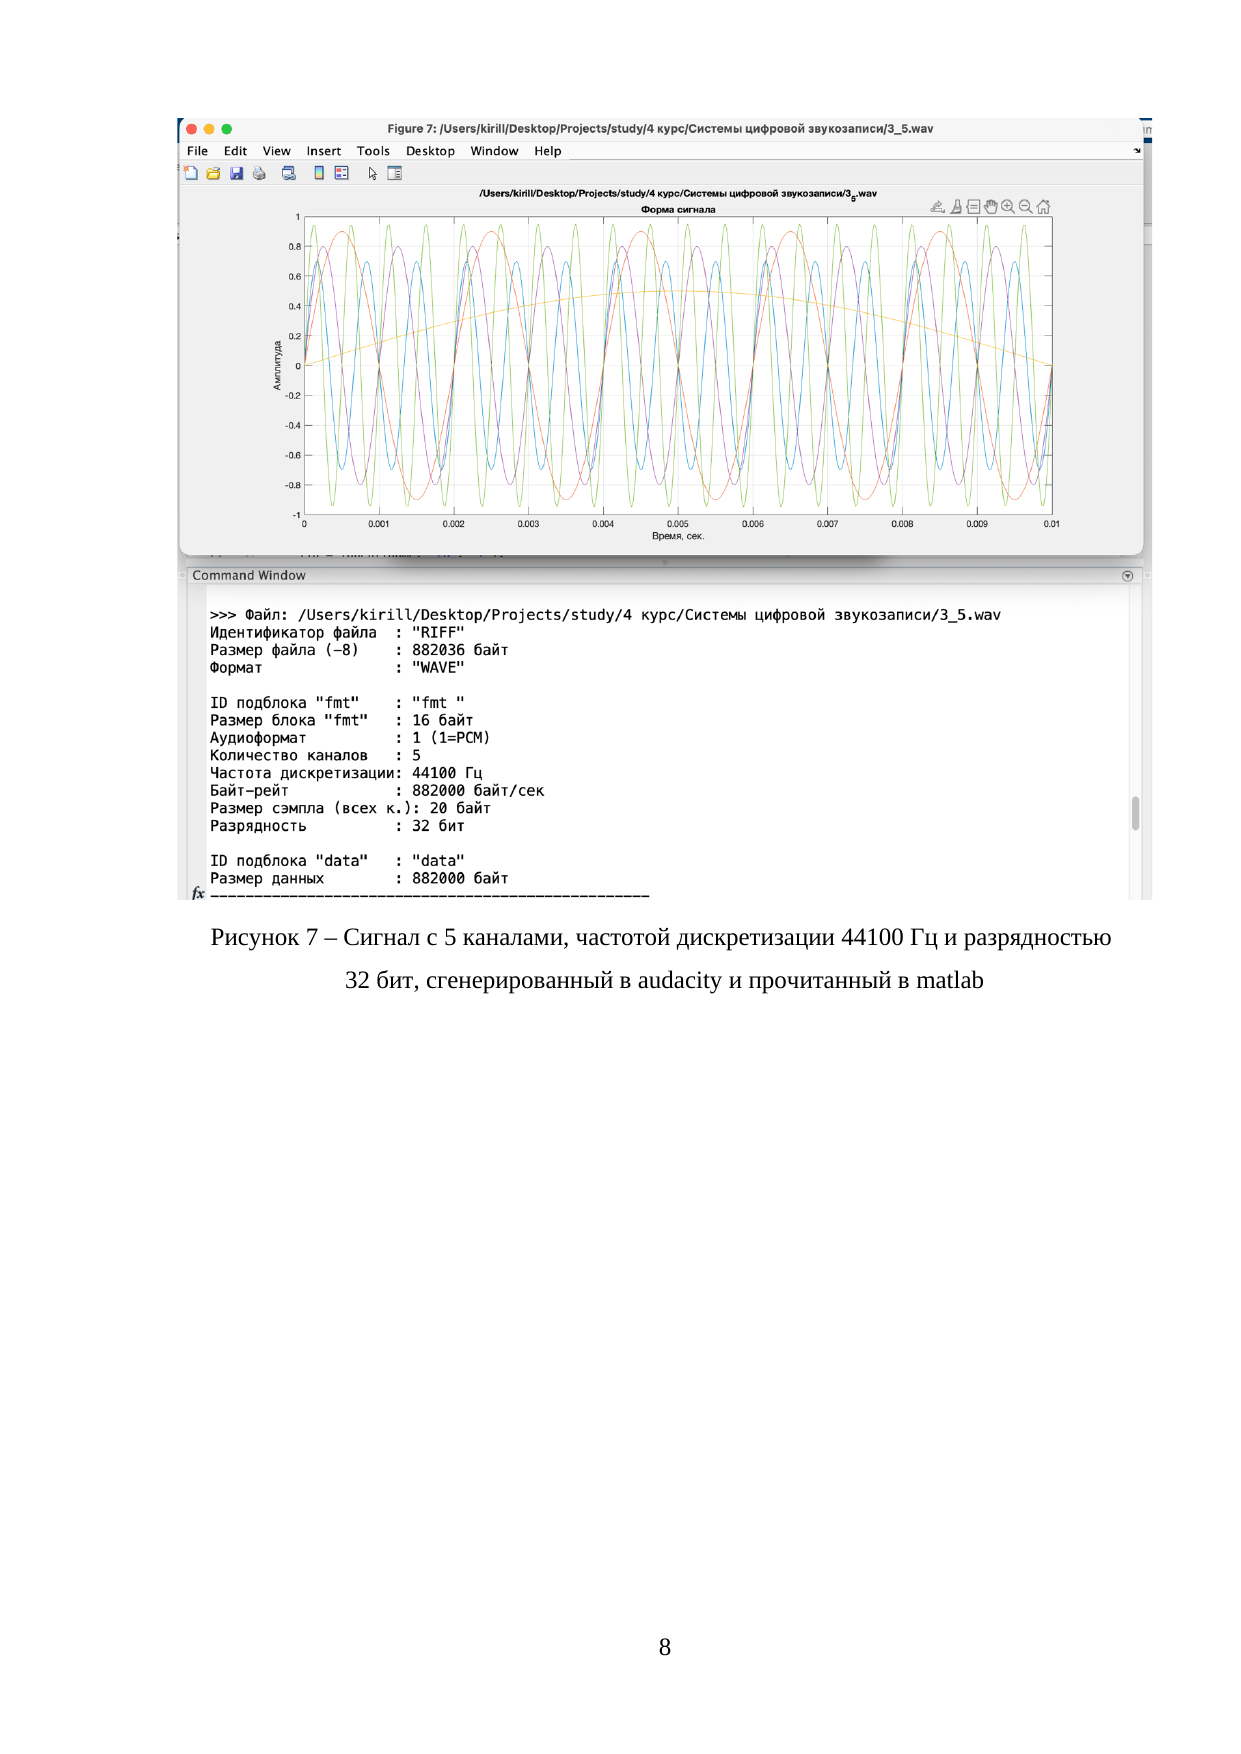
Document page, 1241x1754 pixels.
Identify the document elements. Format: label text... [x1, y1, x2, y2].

picture [177, 118, 1153, 900]
subtitle Рисунок 7 – Сигнал с 5 каналами, частотой дискретизации 44100 Гц и разрядностью 32 бит, сгенерированный в audacity и прочитанный в matlab [177, 922, 1152, 993]
